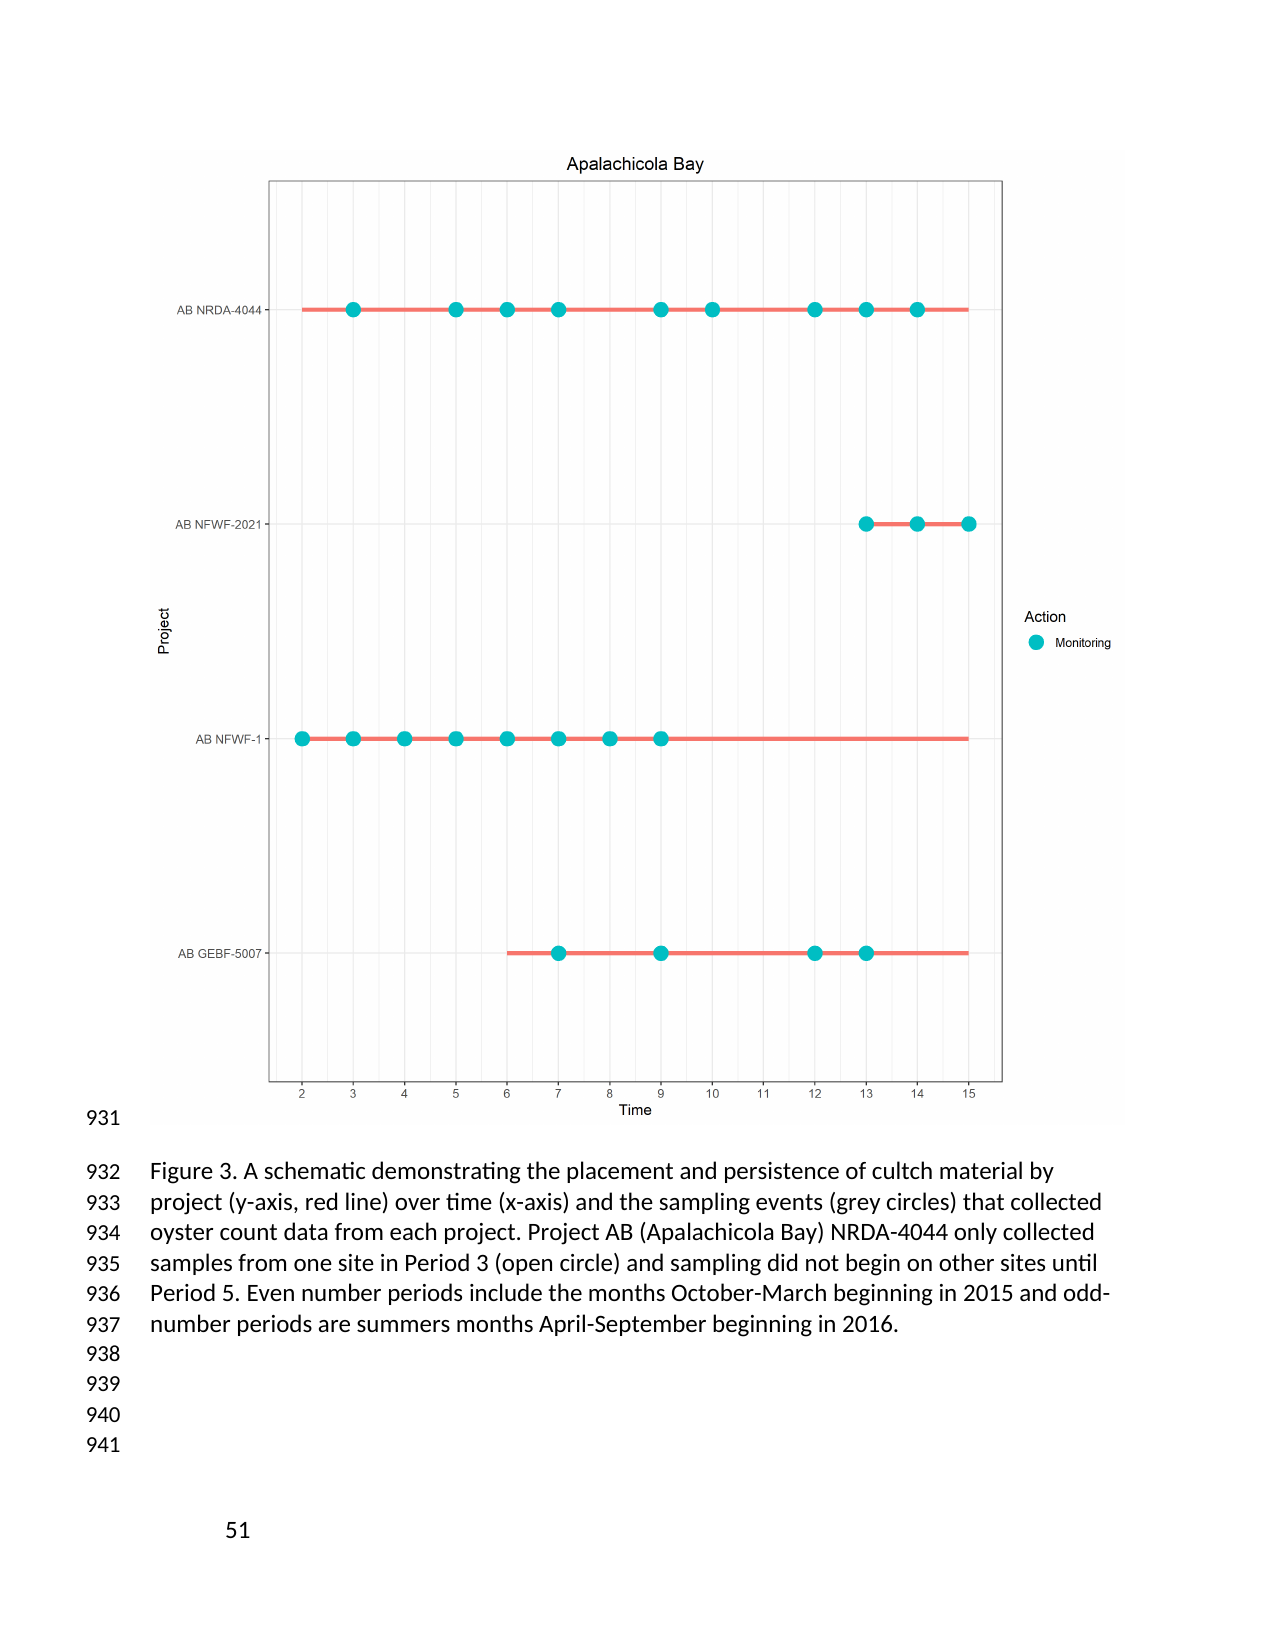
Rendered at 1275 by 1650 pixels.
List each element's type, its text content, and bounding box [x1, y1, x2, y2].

text Figure 3. A schematic demonstrating the placement and persistence of cultch material by project (y-axis, red line) over time (x-axis) and the sampling events (grey circles) that collected oyster count data from each project. Project AB (Apalachicola Bay) NRDA-4044 only collected samples from one site in Period 3 (open circle) and sampling did not begin on other sites until Period 5. Even number periods include the months October-March beginning in 2015 and odd-number periods are summers months April-September beginning in 2016. [150, 1156, 1125, 1339]
picture [150, 150, 1125, 1125]
